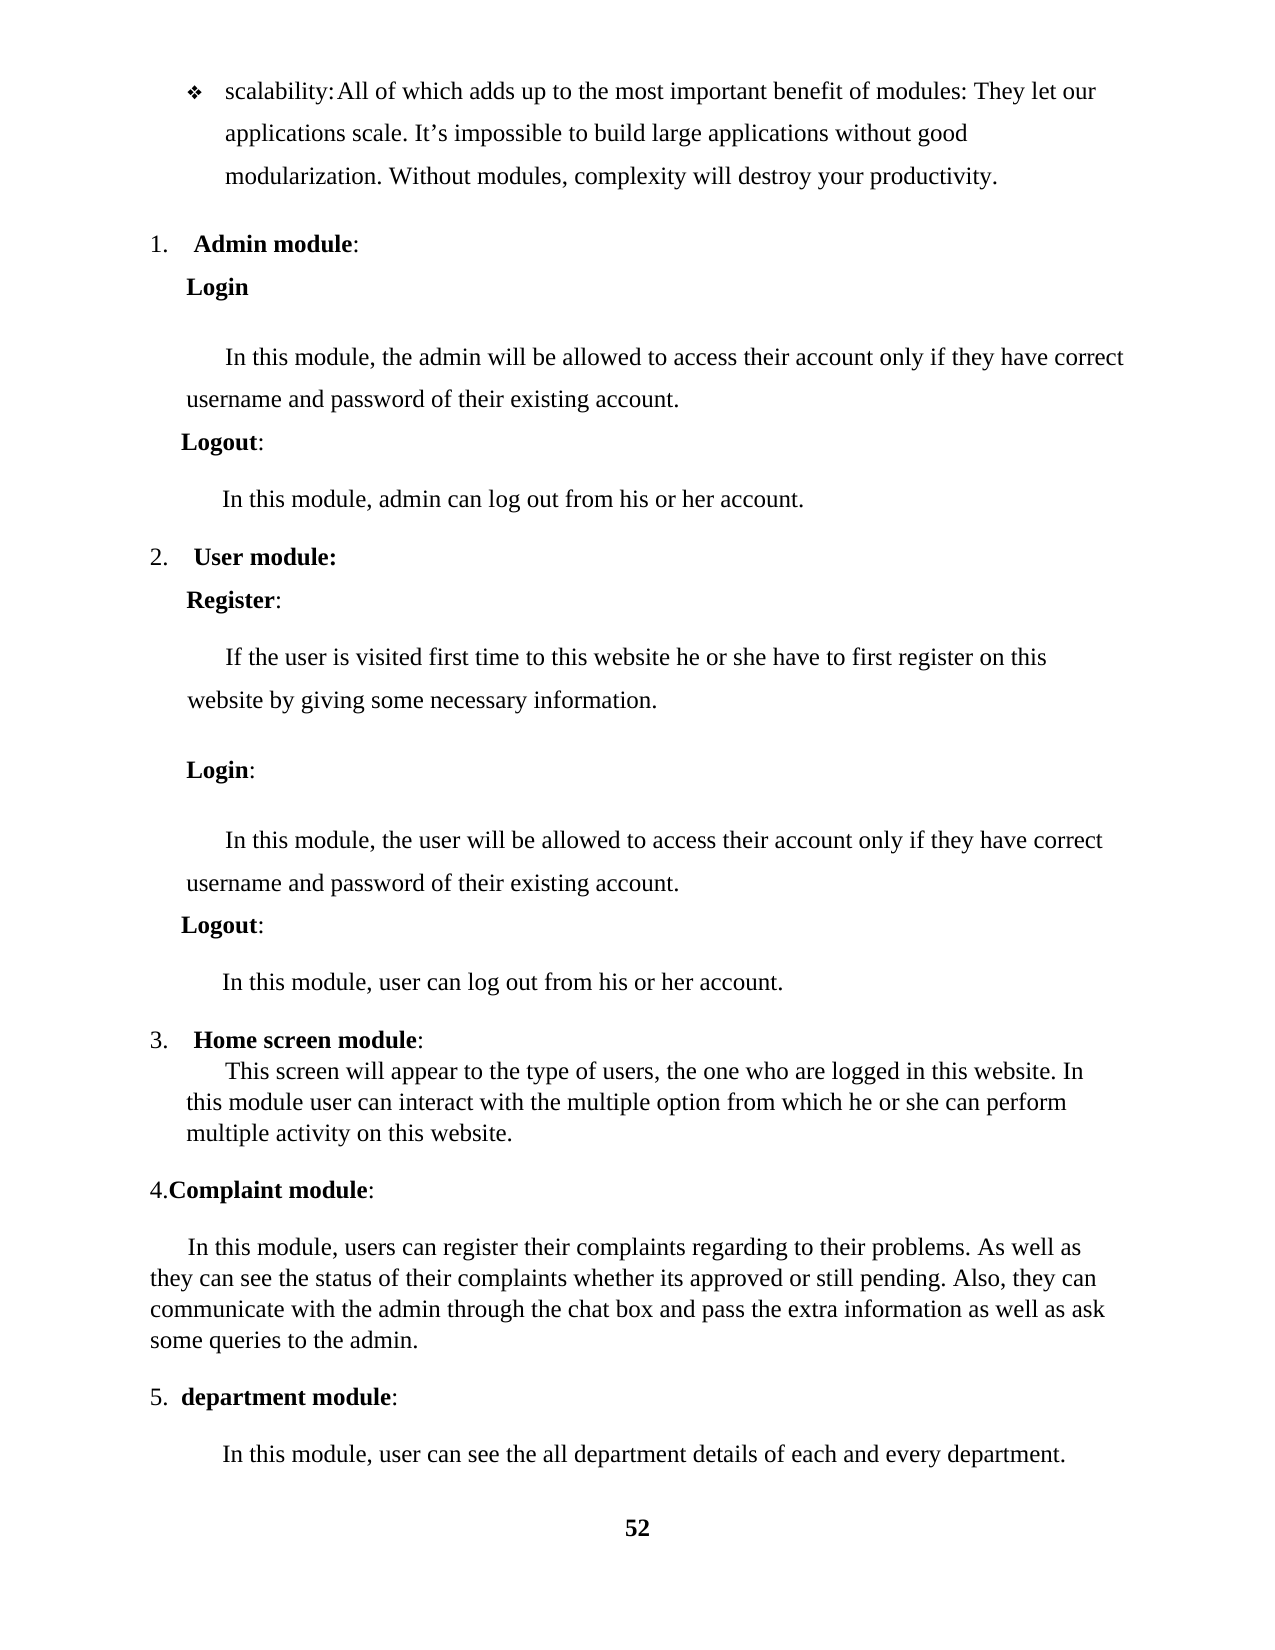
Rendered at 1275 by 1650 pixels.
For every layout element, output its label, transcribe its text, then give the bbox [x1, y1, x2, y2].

text Register: [186, 586, 1198, 614]
list Home screen module: [149, 1025, 1198, 1054]
list User module: [149, 542, 1198, 571]
text Login [186, 272, 1198, 301]
list scalability: All of which adds up to the most important benefit of modules: They let our applications scale. It’s impossible to build large applications without good modularization. Without modules, complexity will destroy your productivity. [187, 76, 1126, 190]
text 4.Complaint module: [149, 1175, 1198, 1204]
text If the user is visited first time to this website he or she have to first register on this website by giving some necessary information. [187, 642, 1126, 714]
text Login: [186, 755, 1198, 784]
text 5. department module: [149, 1382, 1198, 1411]
text In this module, user can log out from his or her account. [112, 967, 1198, 996]
text In this module, user can see the all department details of each and every department. [112, 1439, 1198, 1468]
text Logout: [149, 427, 1198, 456]
text In this module, users can register their complaints regarding to their problems. As well as they can see the status of their complaints whether its approved or still pending. Also, they can communicate with the admin through the chat box and pass the extra information as well as ask some queries to the admin. [149, 1232, 1126, 1354]
list Admin module: [149, 229, 1198, 257]
text In this module, admin can log out from his or her account. [112, 484, 1198, 513]
text In this module, the user will be allowed to access their account only if they have correct username and password of their existing account. [186, 825, 1126, 896]
text Logout: [149, 910, 1198, 939]
text In this module, the admin will be allowed to access their account only if they have correct username and password of their existing account. [186, 342, 1126, 413]
text This screen will appear to the type of users, the one who are logged in this website. In this module user can interact with the multiple option from which he or she can perform multiple activity on this website. [186, 1056, 1126, 1147]
